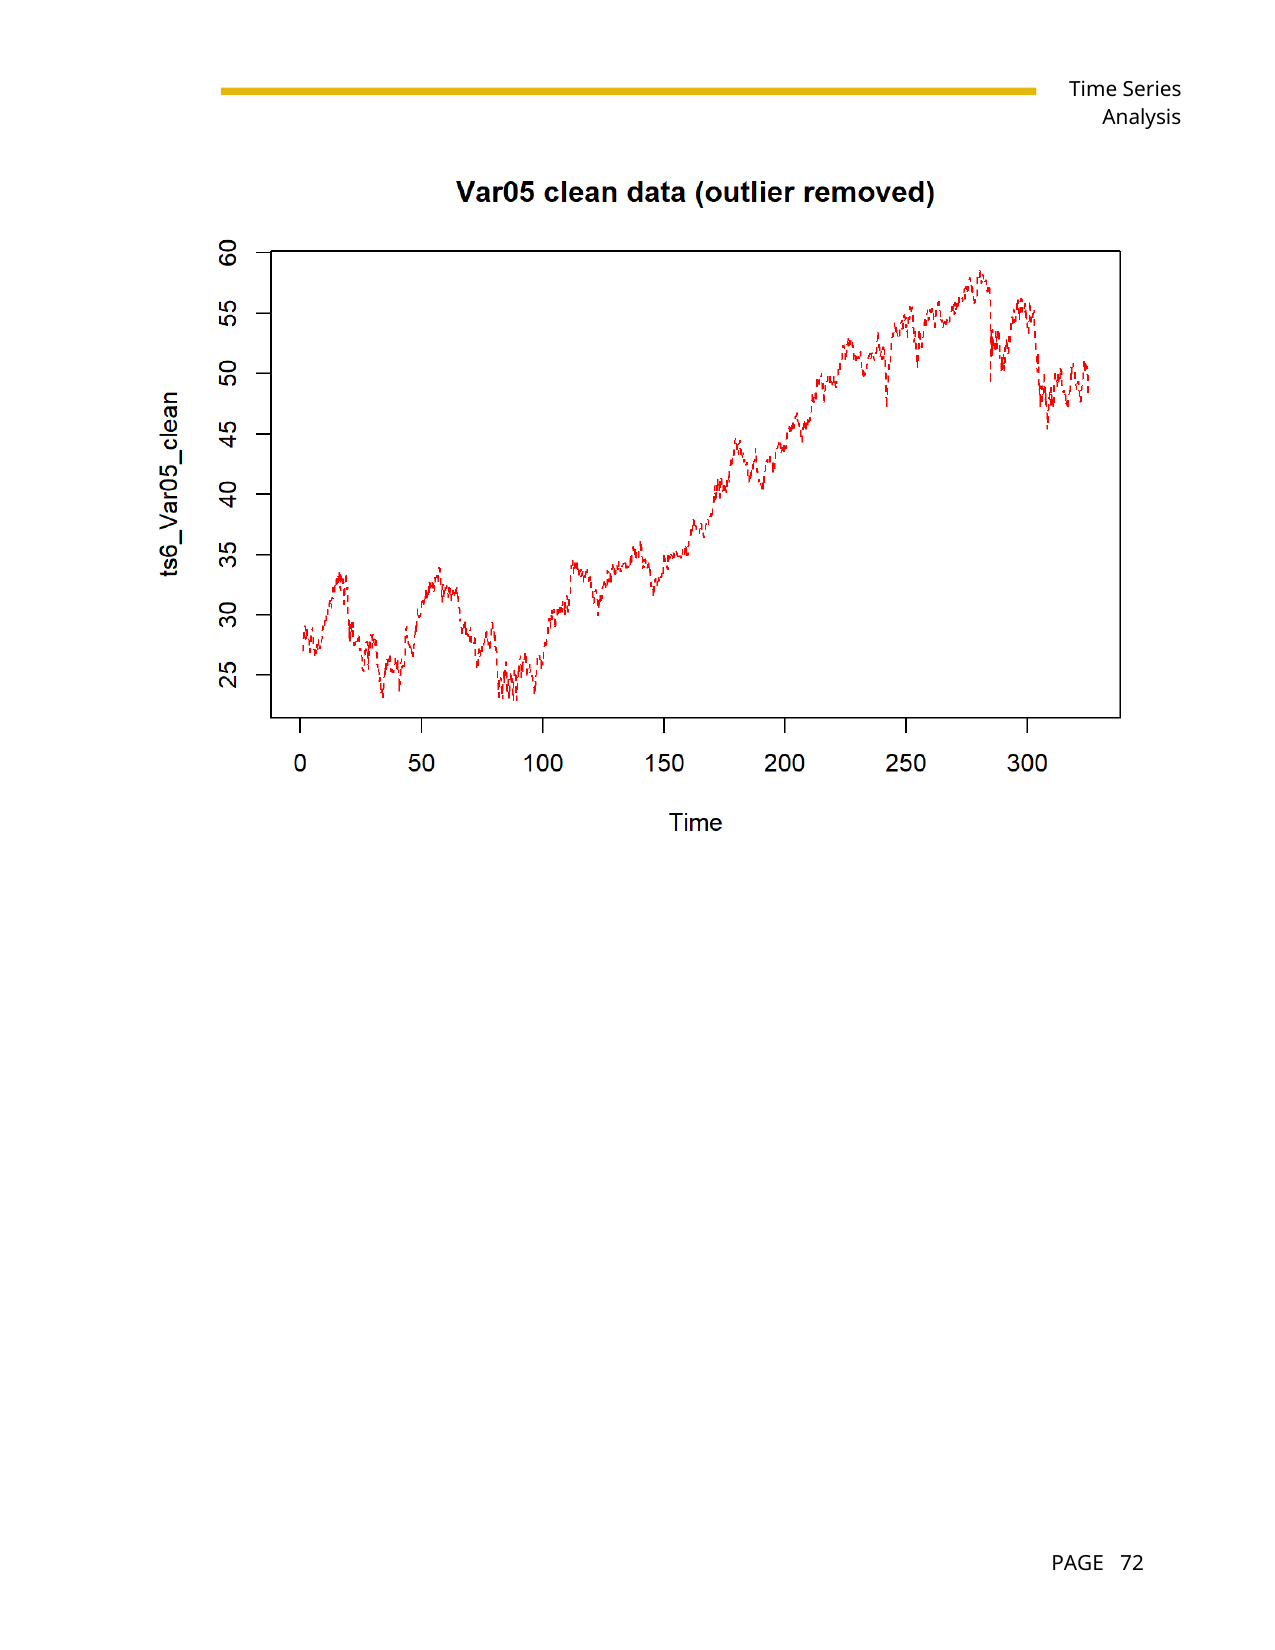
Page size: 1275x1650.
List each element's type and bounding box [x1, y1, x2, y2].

picture [150, 130, 1182, 868]
